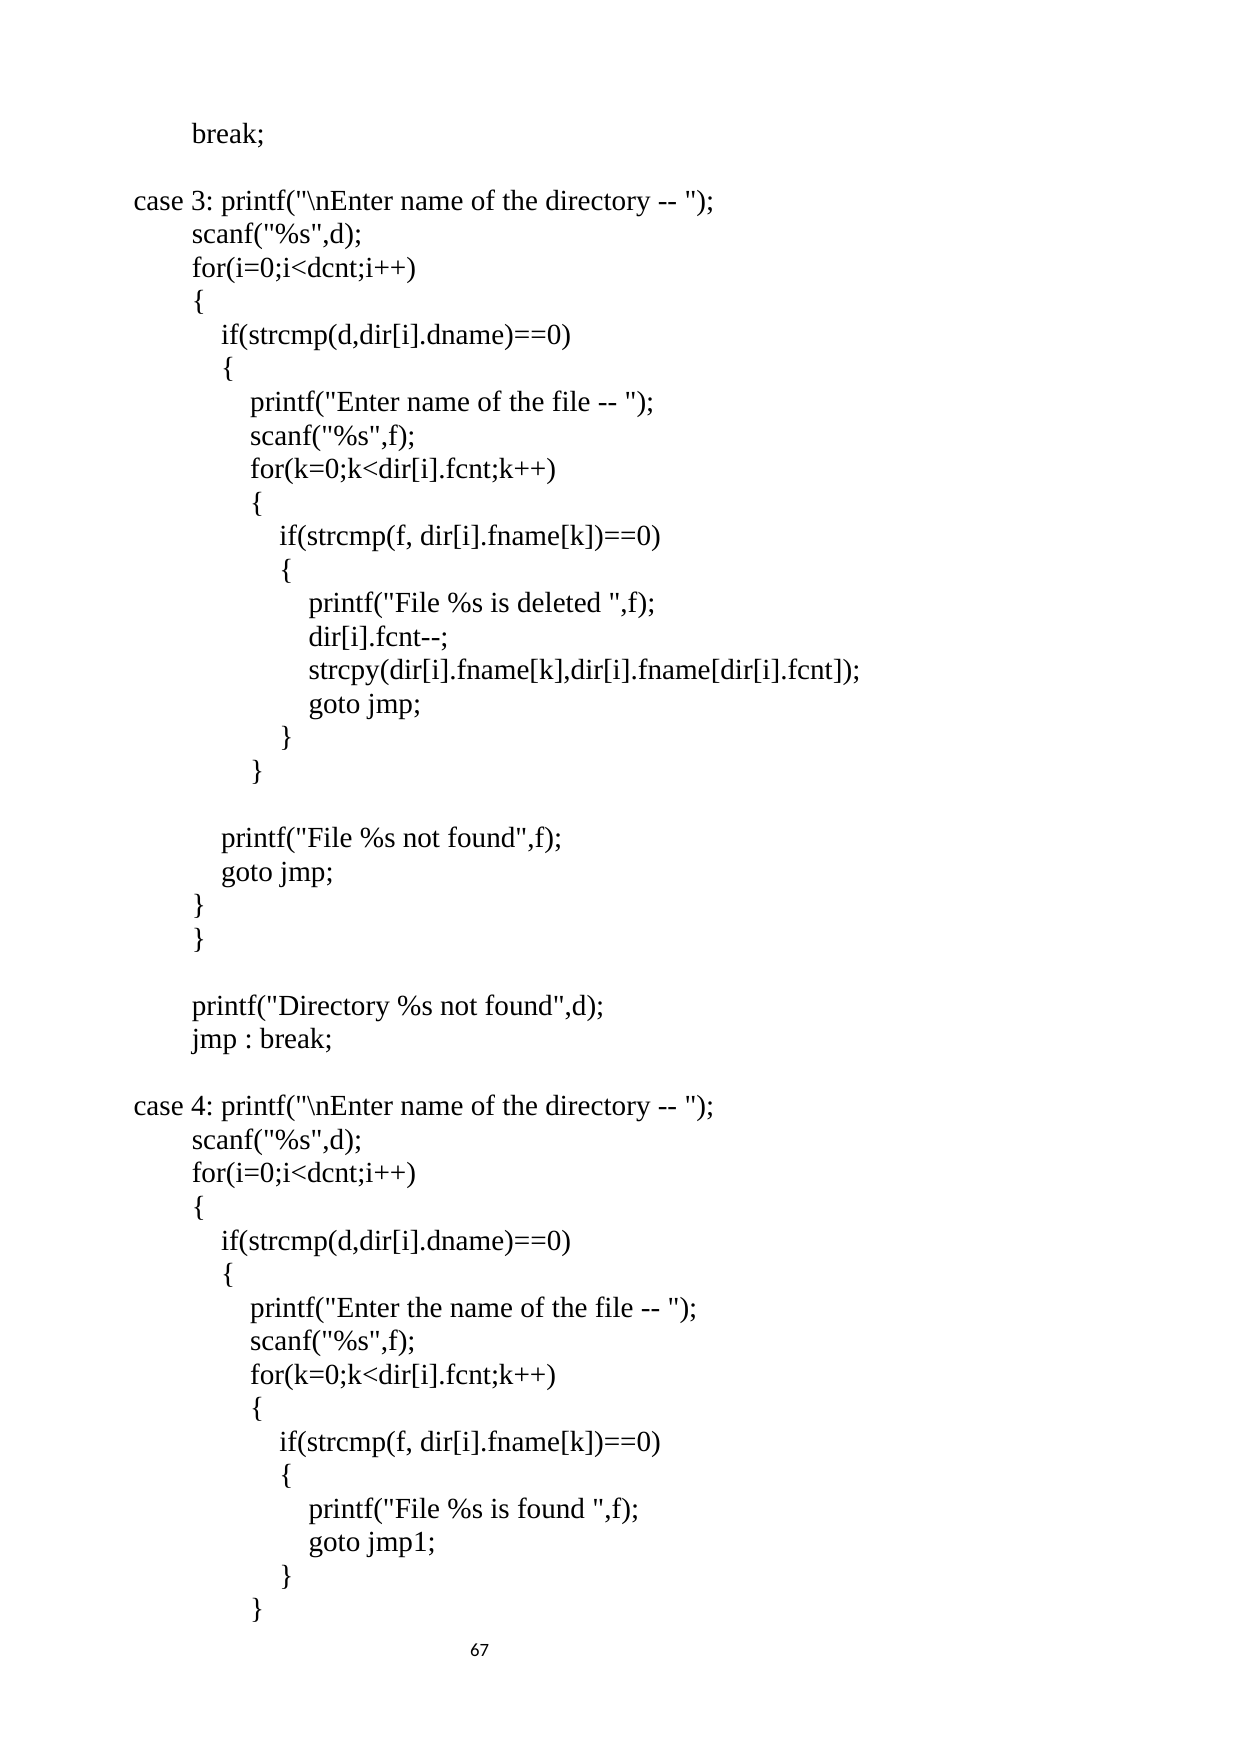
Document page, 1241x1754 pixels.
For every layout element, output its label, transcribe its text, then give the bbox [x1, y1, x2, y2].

text } [75, 1558, 1165, 1592]
text { [75, 283, 1165, 317]
text case 4: printf("\nEnter name of the directory -- "); [75, 1088, 1165, 1122]
text dir[i].fcnt--; [75, 619, 1165, 652]
text scanf("%s",f); [75, 418, 1165, 451]
text goto jmp; [75, 686, 1165, 719]
text scanf("%s",d); [75, 216, 1165, 250]
text scanf("%s",d); [75, 1122, 1165, 1156]
text case 3: printf("\nEnter name of the directory -- "); [75, 183, 1165, 216]
text } [75, 887, 1165, 921]
text jmp : break; [75, 1021, 1165, 1055]
text for(i=0;i<dcnt;i++) [75, 1156, 1165, 1189]
text printf("File %s is found ",f); [75, 1491, 1165, 1524]
text } [75, 753, 1165, 787]
text for(i=0;i<dcnt;i++) [75, 250, 1165, 283]
text break; [75, 116, 1165, 149]
text if(strcmp(f, dir[i].fname[k])==0) [75, 1424, 1165, 1457]
text if(strcmp(d,dir[i].dname)==0) [75, 317, 1165, 351]
text { [75, 1256, 1165, 1290]
text printf("Directory %s not found",d); [75, 988, 1165, 1021]
text scanf("%s",f); [75, 1323, 1165, 1357]
text if(strcmp(f, dir[i].fname[k])==0) [75, 518, 1165, 552]
text goto jmp1; [75, 1524, 1165, 1558]
text } [75, 921, 1165, 954]
text printf("File %s not found",f); [75, 820, 1165, 854]
text { [75, 1457, 1165, 1491]
text if(strcmp(d,dir[i].dname)==0) [75, 1223, 1165, 1256]
text for(k=0;k<dir[i].fcnt;k++) [75, 1357, 1165, 1390]
text { [75, 351, 1165, 384]
text } [75, 1592, 1165, 1625]
text goto jmp; [75, 854, 1165, 887]
text printf("Enter name of the file -- "); [75, 384, 1165, 418]
text { [75, 1189, 1165, 1223]
text { [75, 1390, 1165, 1424]
text } [75, 719, 1165, 753]
text { [75, 485, 1165, 518]
text for(k=0;k<dir[i].fcnt;k++) [75, 451, 1165, 485]
text printf("File %s is deleted ",f); [75, 585, 1165, 619]
text printf("Enter the name of the file -- "); [75, 1290, 1165, 1323]
text { [75, 552, 1165, 585]
text strcpy(dir[i].fname[k],dir[i].fname[dir[i].fcnt]); [75, 652, 1165, 686]
